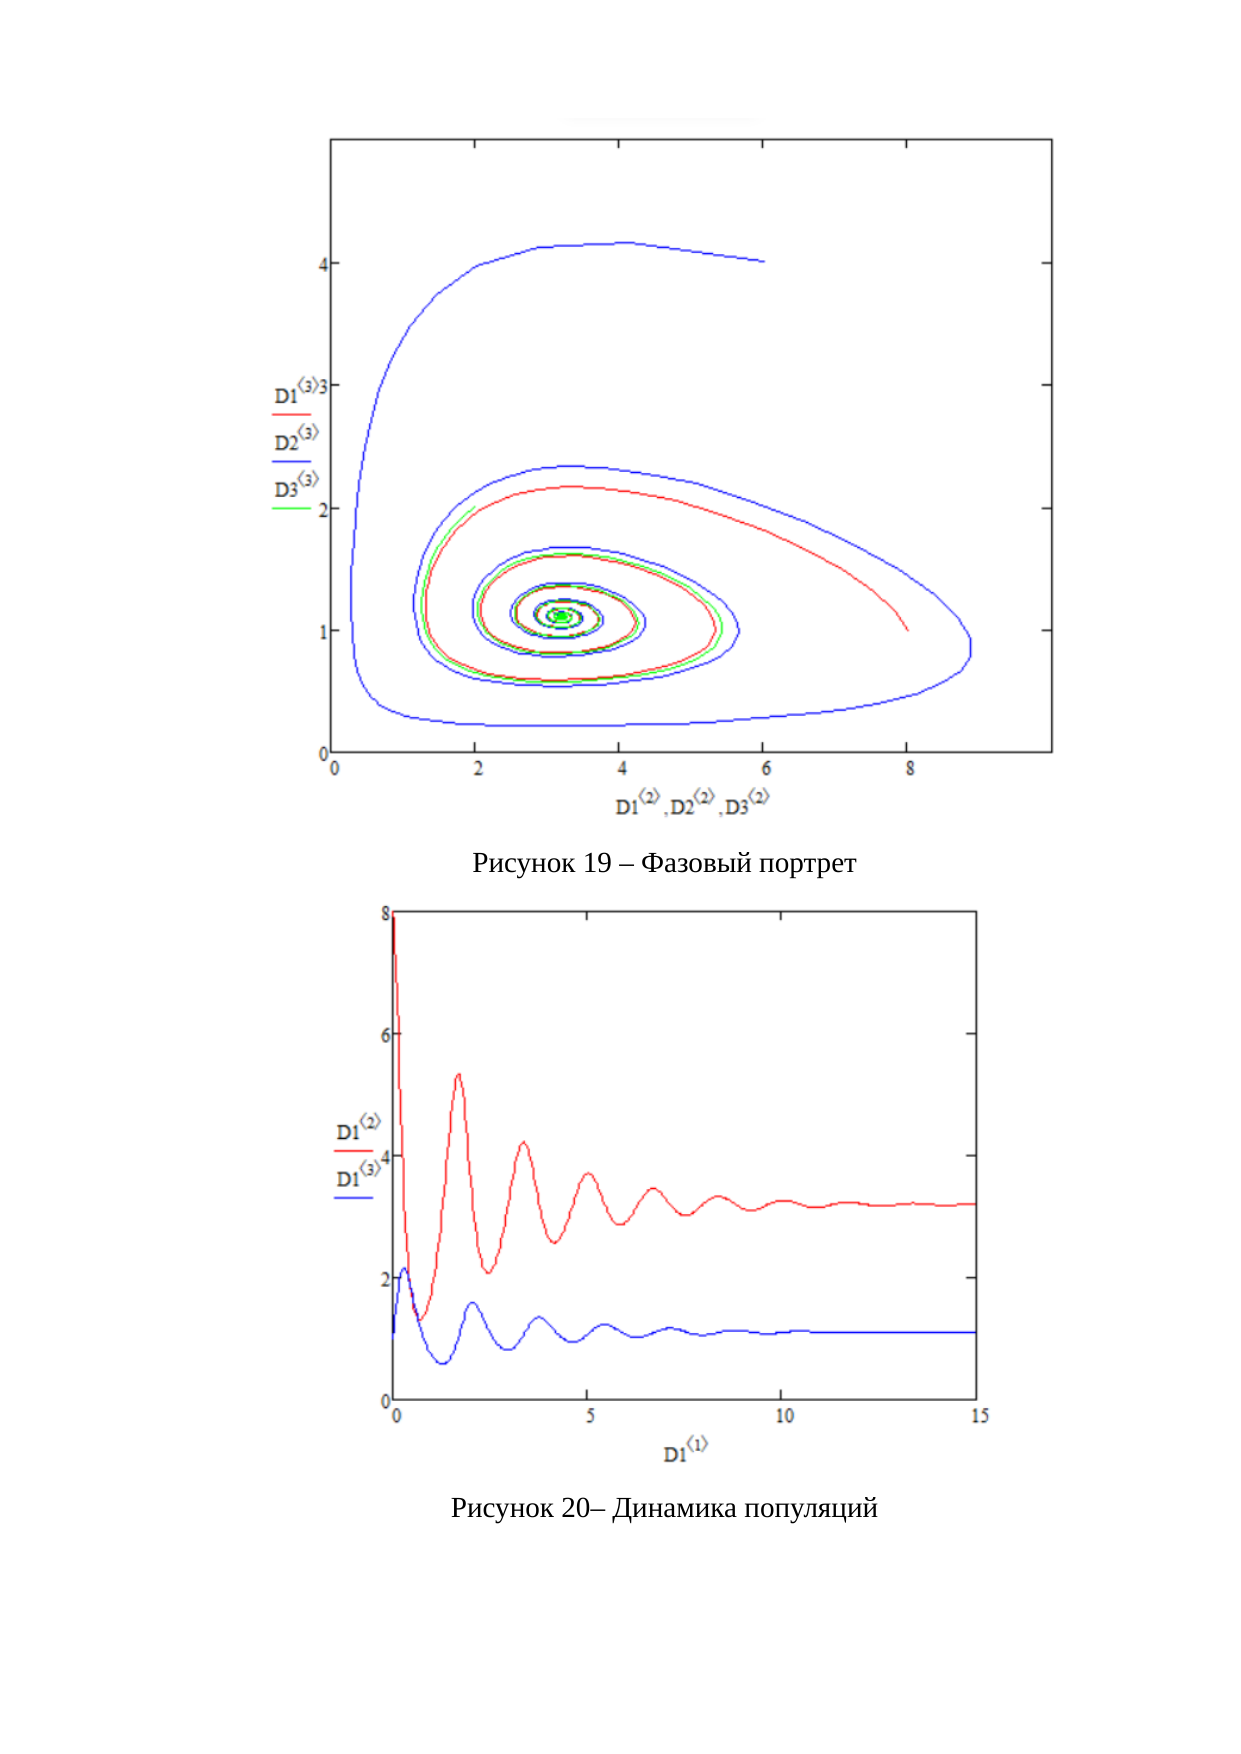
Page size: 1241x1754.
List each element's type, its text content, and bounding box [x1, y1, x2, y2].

picture [259, 118, 1070, 831]
text Рисунок 20– Динамика популяций [177, 1490, 1152, 1523]
text Рисунок 19 – Фазовый портрет [177, 845, 1152, 879]
picture [307, 895, 1022, 1476]
